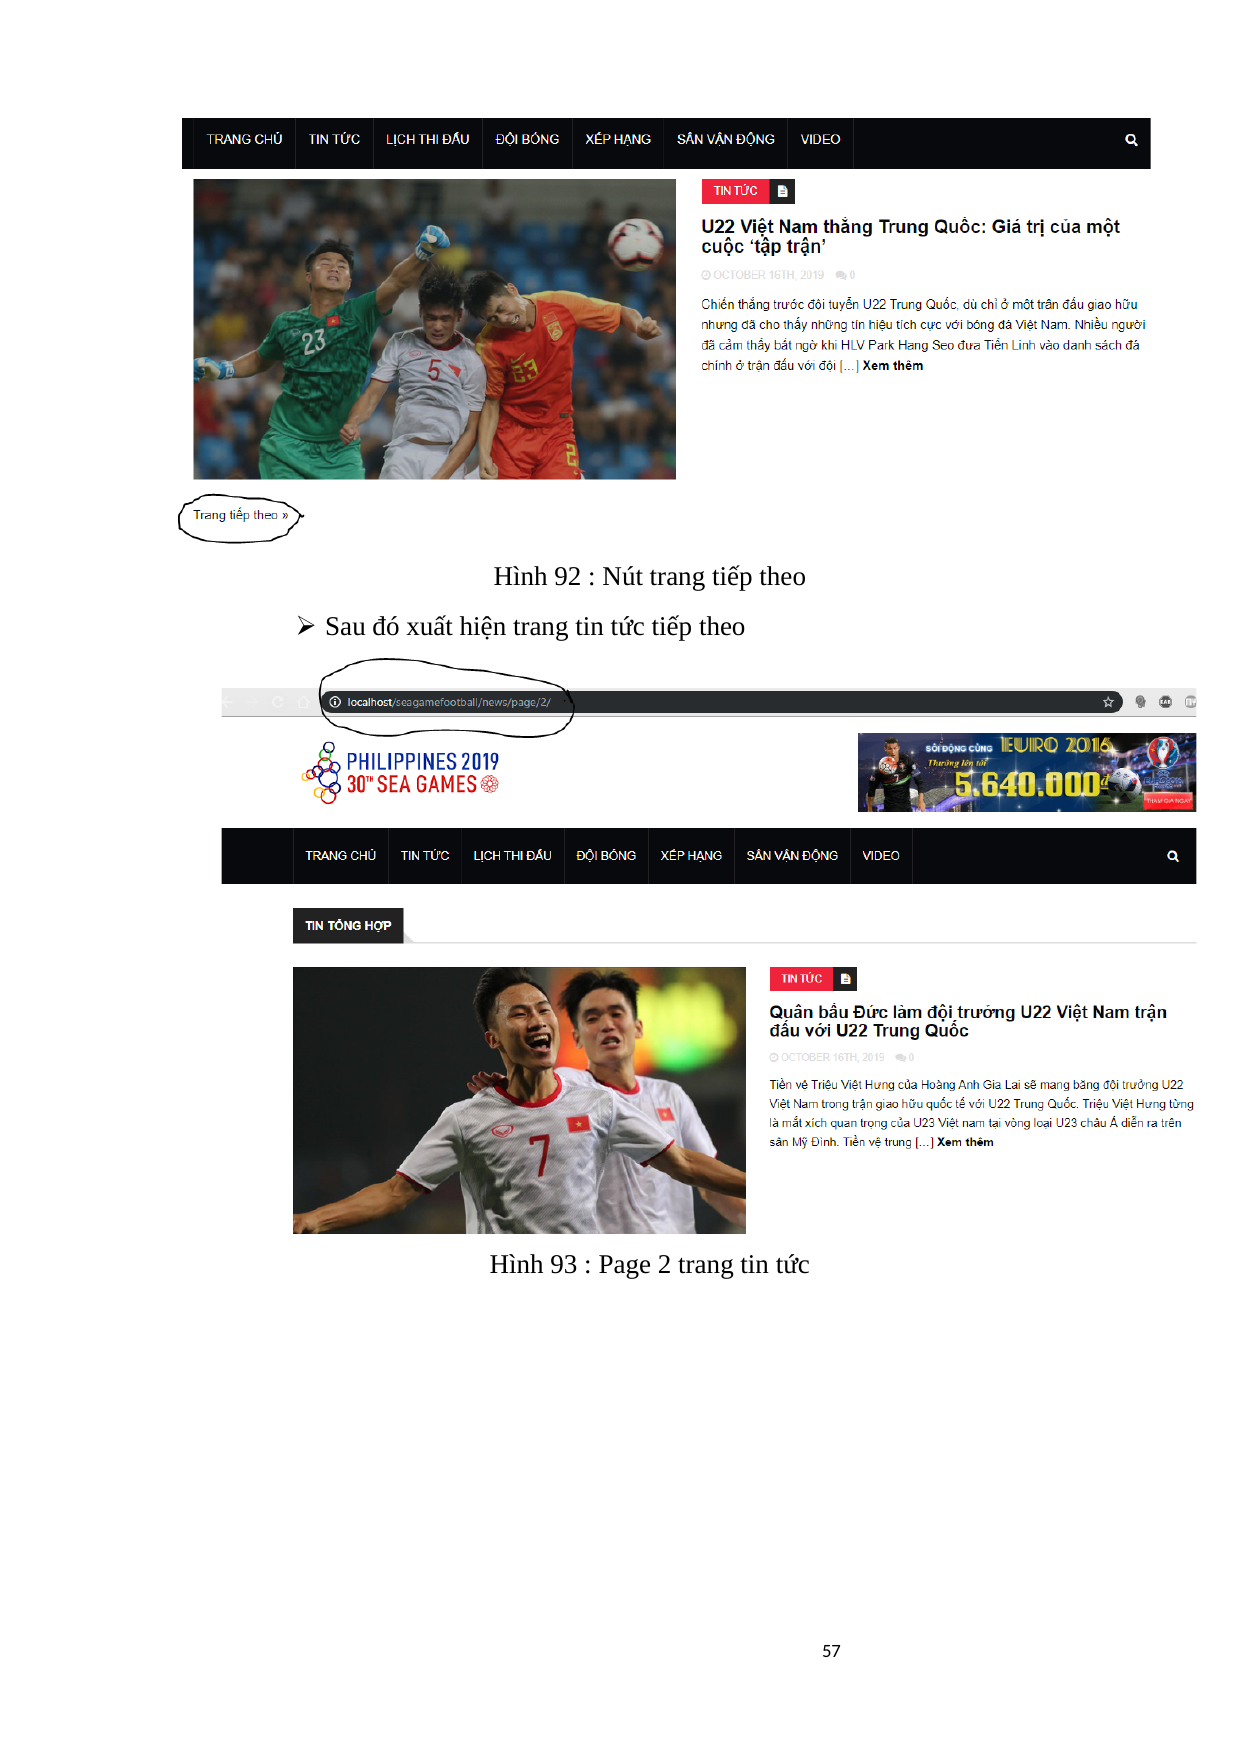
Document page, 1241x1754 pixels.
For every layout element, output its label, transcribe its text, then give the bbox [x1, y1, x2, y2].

text Hình 93 : Page 2 trang tin tức [177, 1248, 1122, 1279]
picture [221, 657, 1197, 1234]
text Hình 92 : Nút trang tiếp theo [177, 560, 1122, 591]
list Sau đó xuất hiện trang tin tức tiếp theo [295, 610, 1122, 642]
picture [177, 118, 1151, 547]
